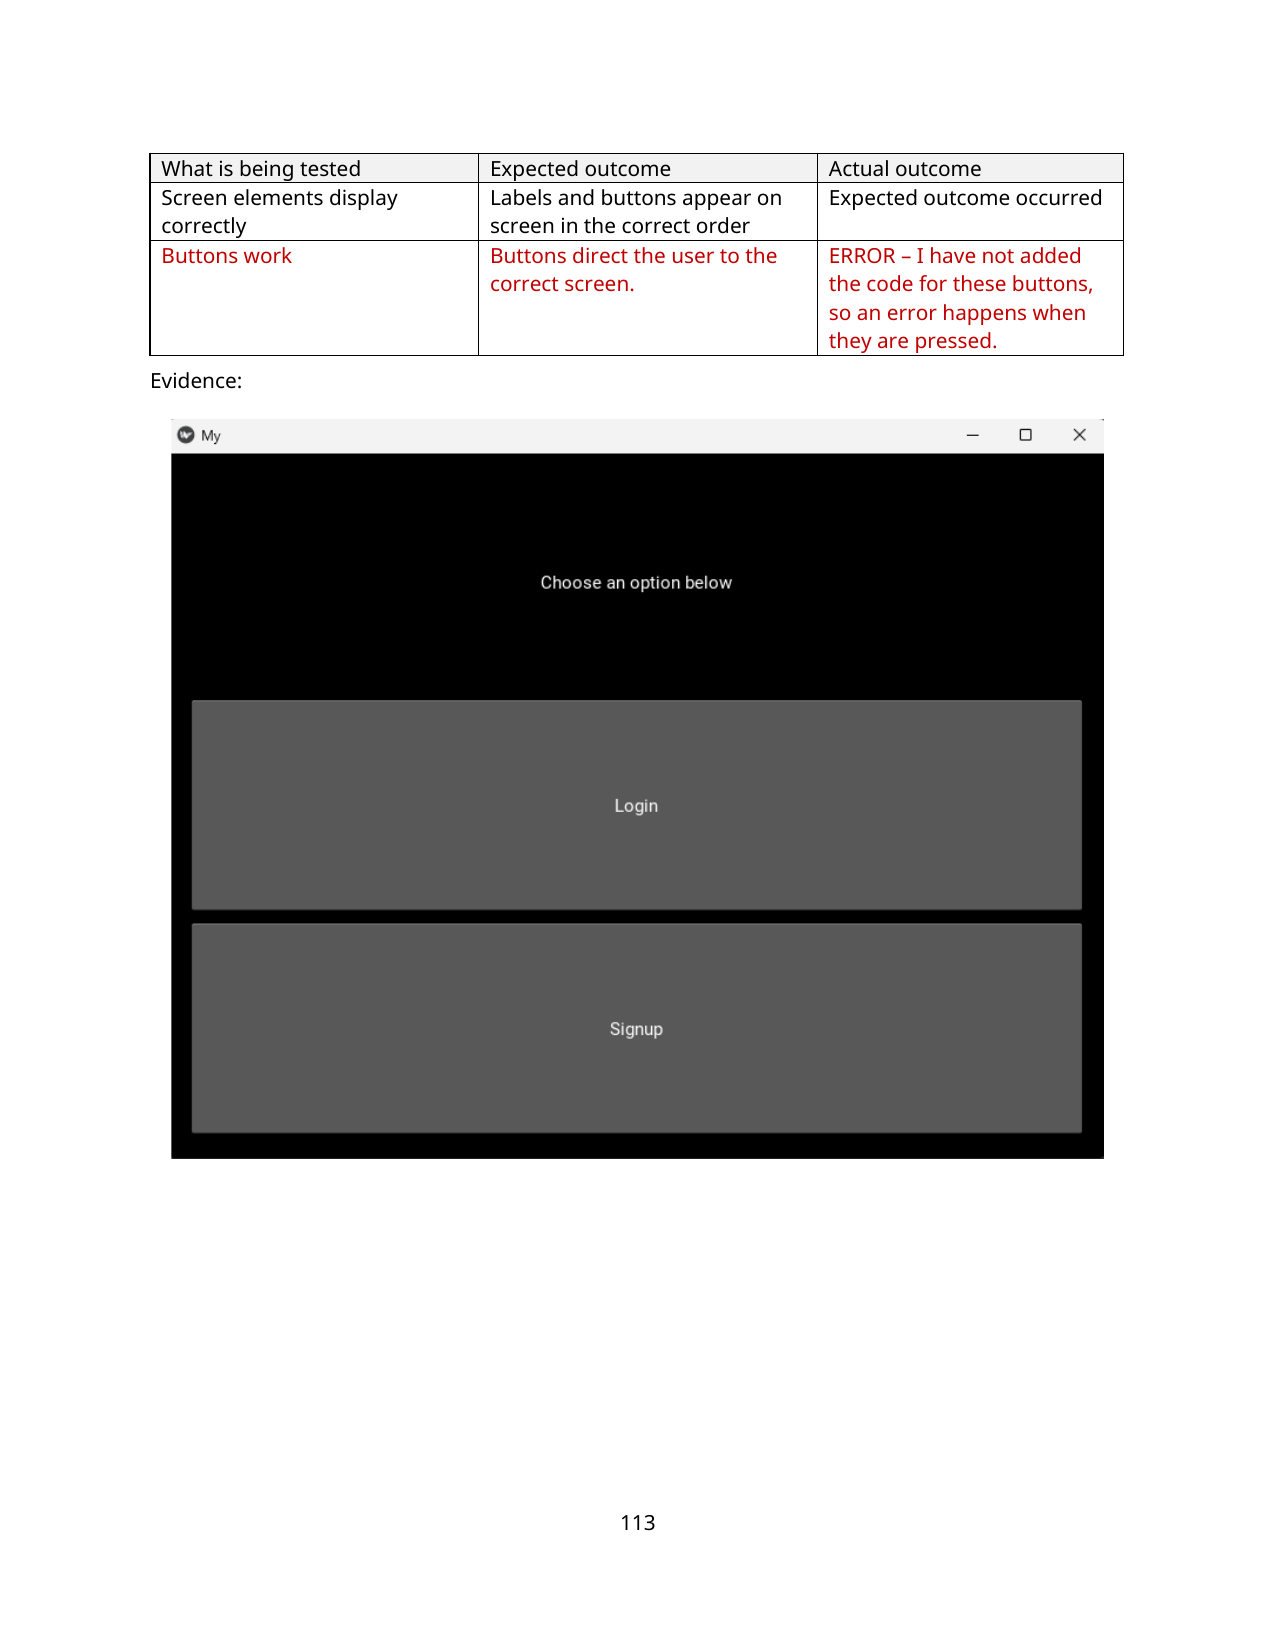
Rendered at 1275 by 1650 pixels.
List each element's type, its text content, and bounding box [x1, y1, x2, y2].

table_header What is being tested [151, 154, 478, 182]
table_cell Expected outcome occurred [818, 183, 1123, 240]
table_cell Buttons direct the user to the correct screen. [479, 241, 817, 355]
table_cell Labels and buttons appear on screen in the correct order [479, 183, 817, 240]
text Evidence: [150, 366, 1125, 395]
table_header Expected outcome [479, 154, 817, 182]
picture [171, 419, 1104, 1159]
table_cell Buttons work [151, 241, 478, 355]
table_header Actual outcome [818, 154, 1123, 182]
table_cell Screen elements display correctly [151, 183, 478, 240]
table_cell ERROR – I have not added the code for these buttons, so an error happens when they are pressed. [818, 241, 1123, 355]
